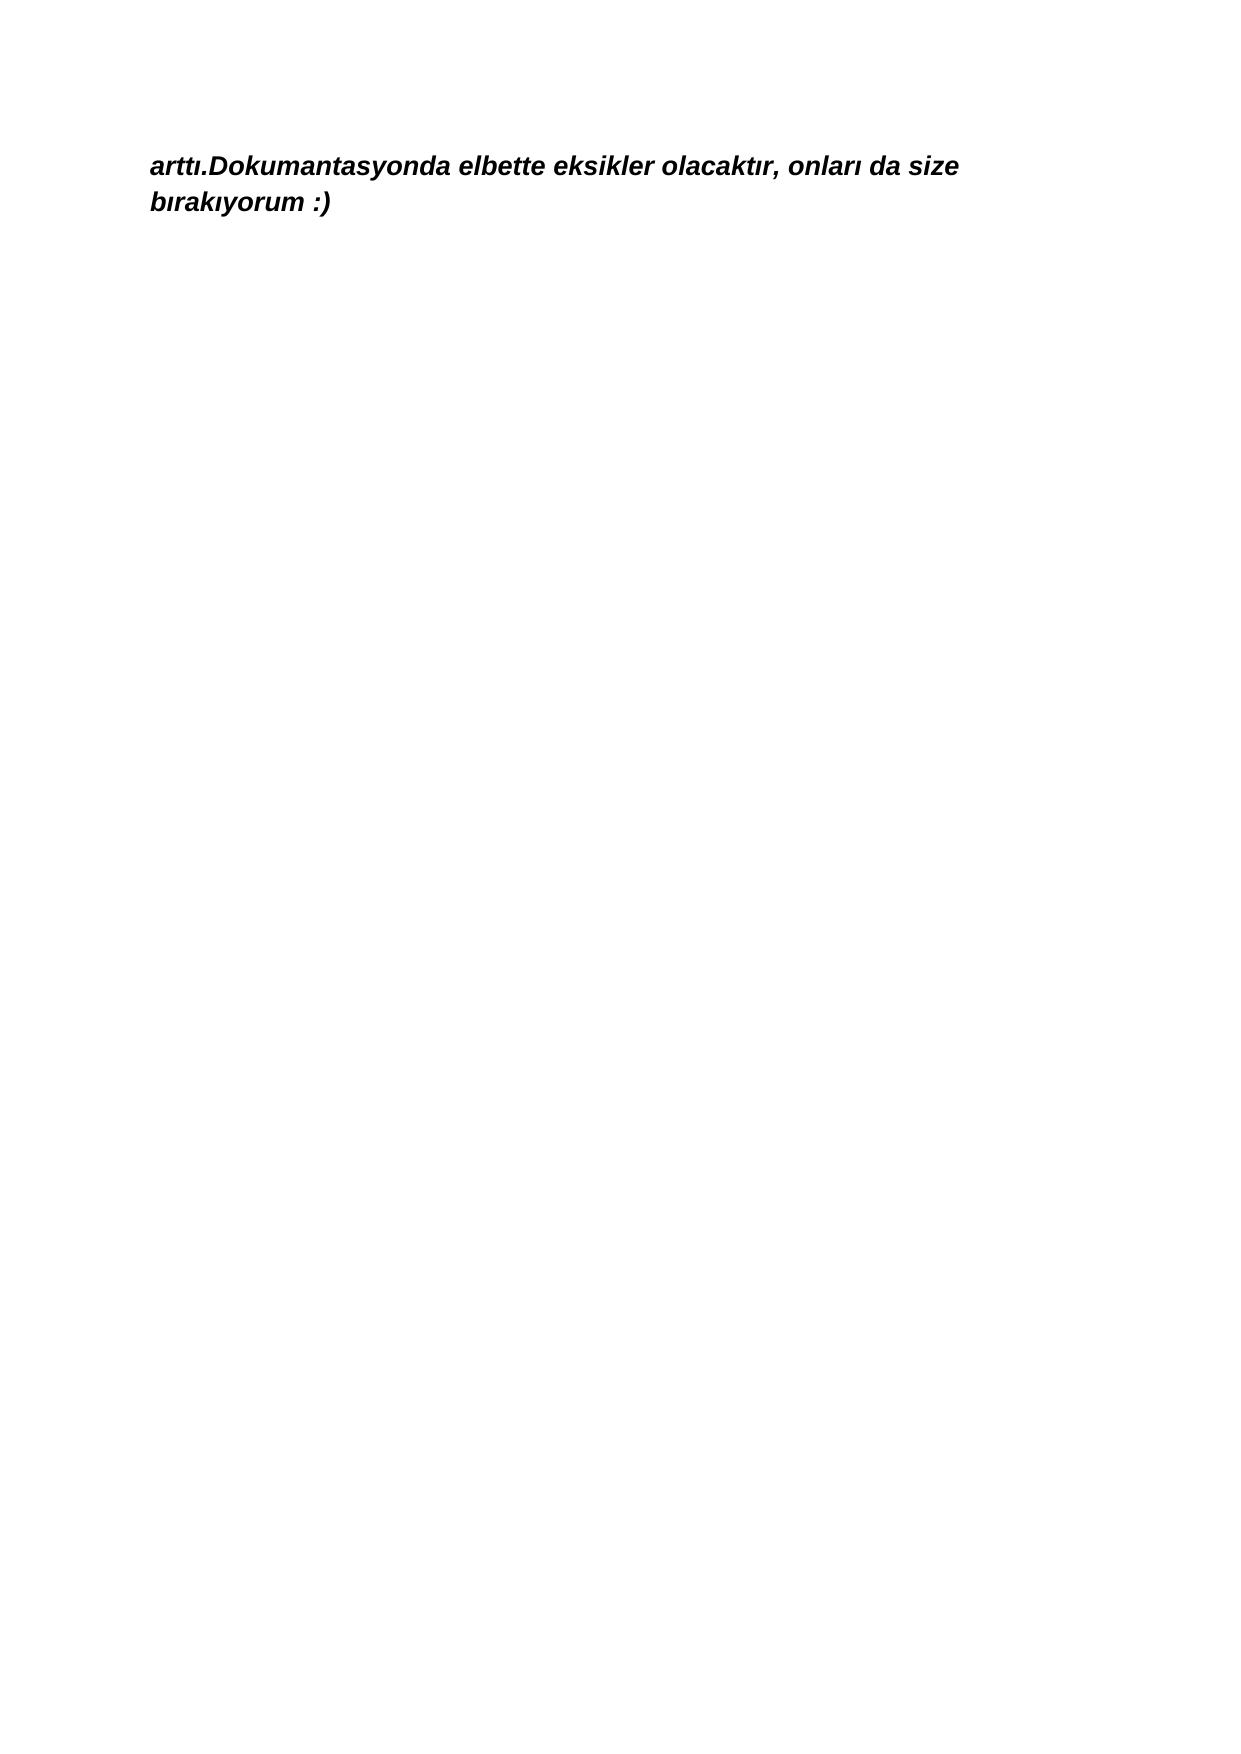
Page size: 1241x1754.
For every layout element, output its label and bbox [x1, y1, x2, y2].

text [150, 150, 1090, 217]
